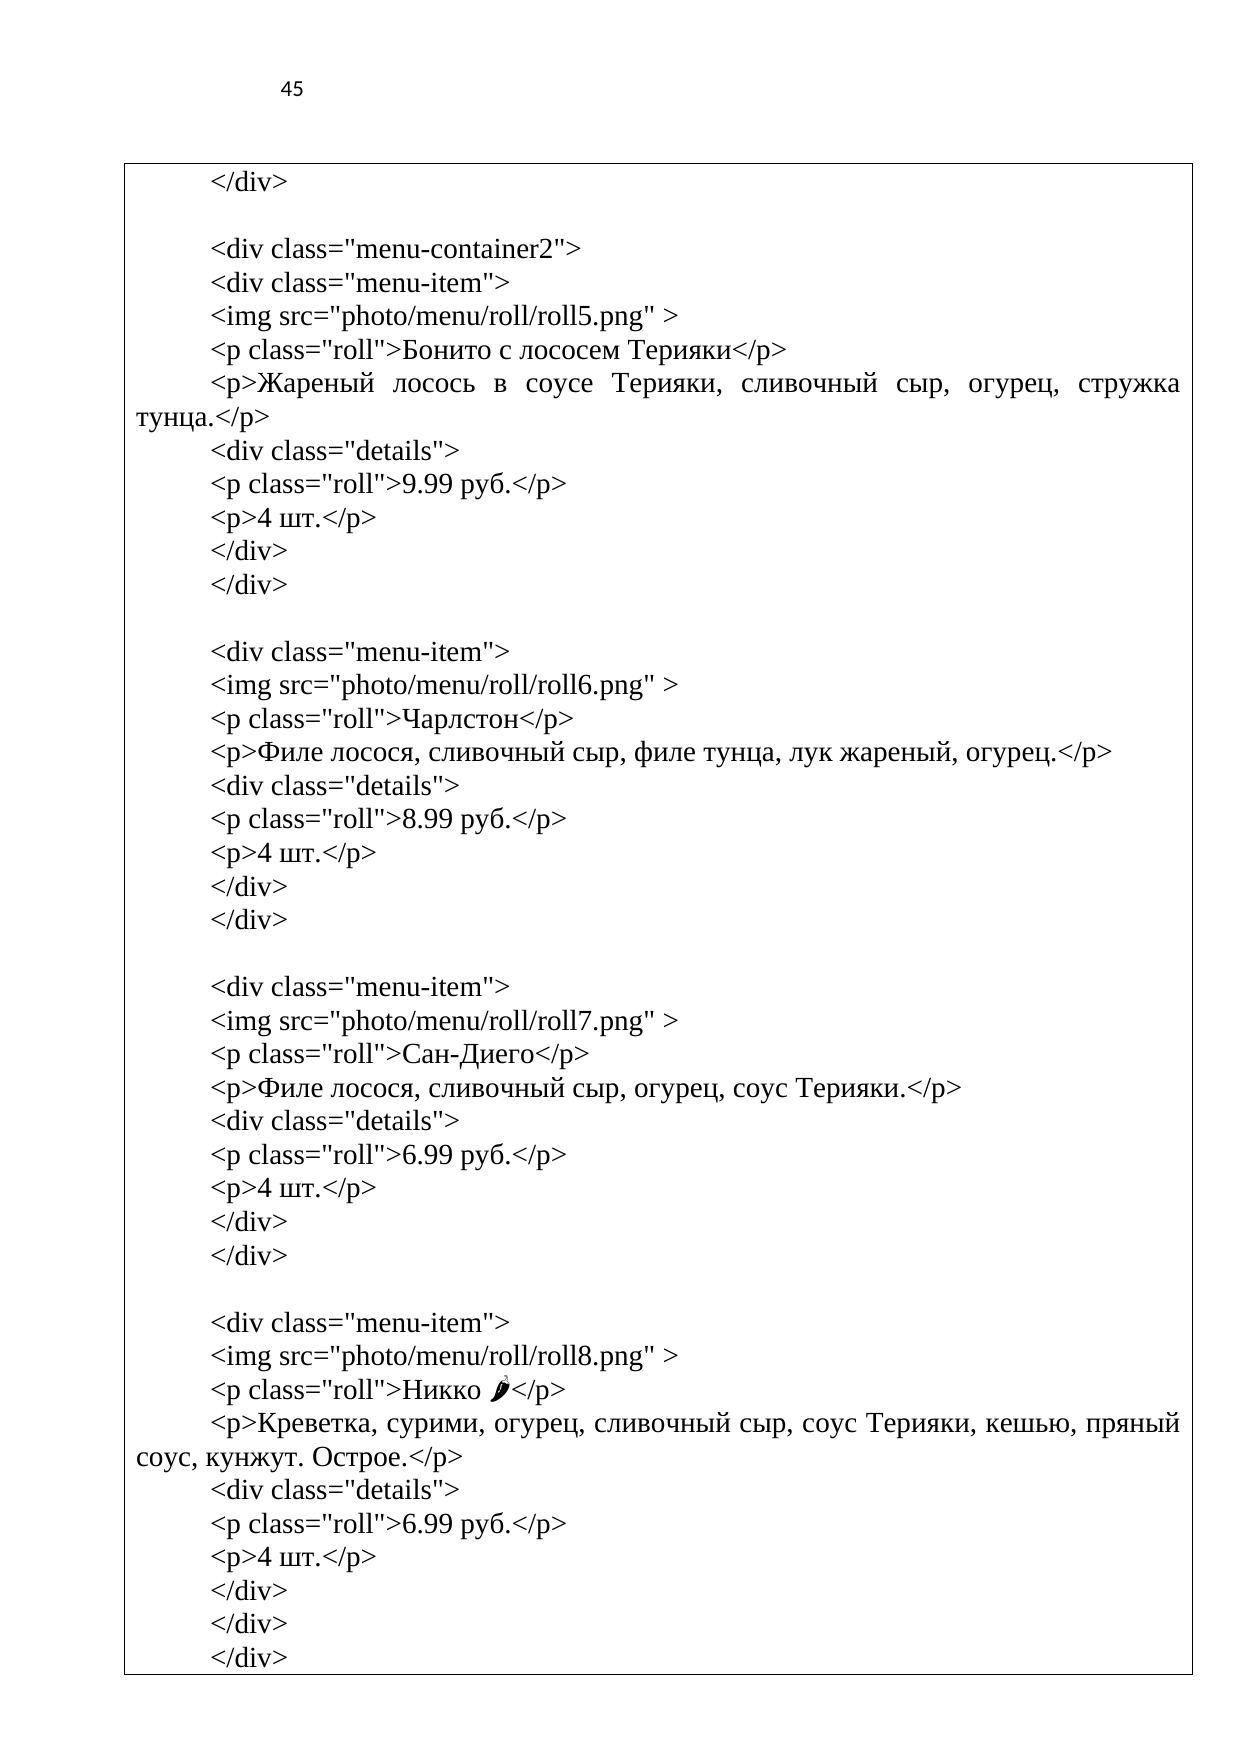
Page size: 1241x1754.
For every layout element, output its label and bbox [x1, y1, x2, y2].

table_header [125, 164, 1192, 1674]
